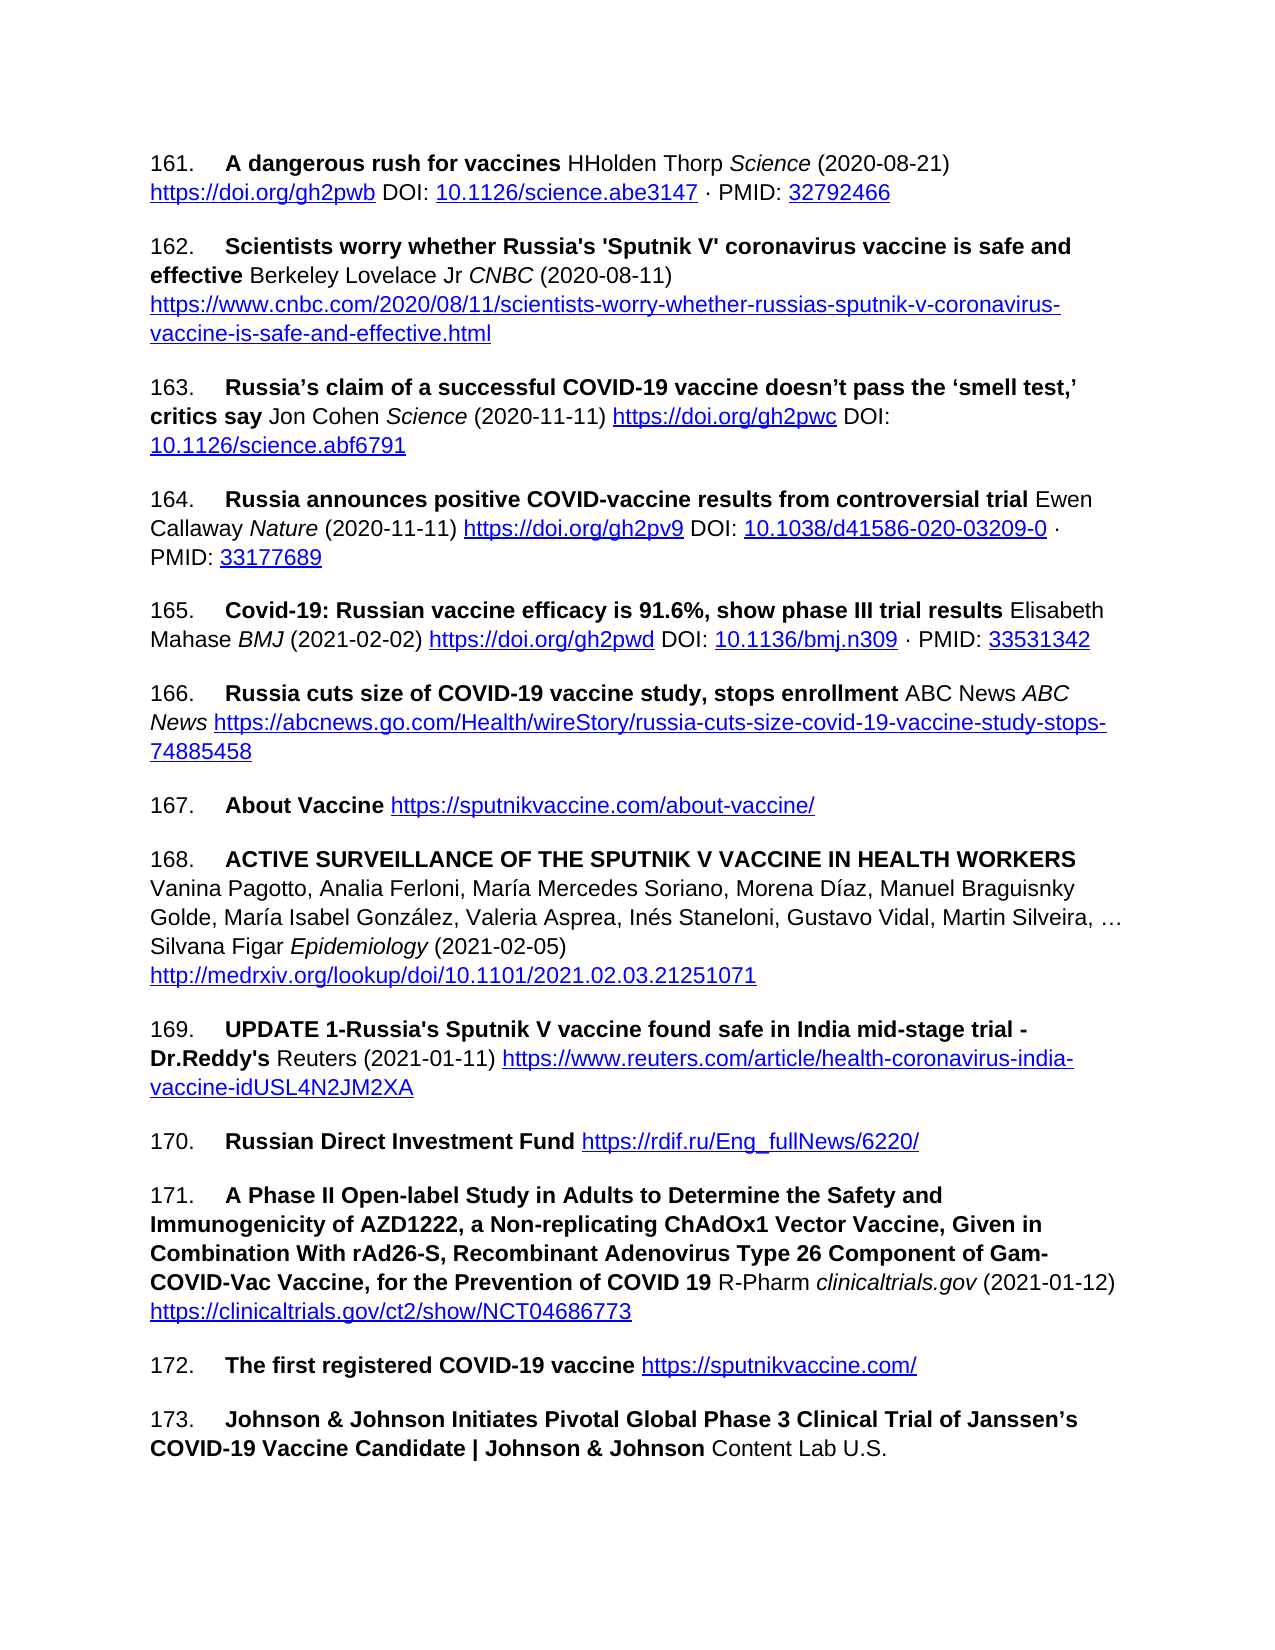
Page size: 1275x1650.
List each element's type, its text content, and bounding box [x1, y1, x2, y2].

text 161. A dangerous rush for vaccines HHolden Thorp Science (2020-08-21) https://doi.org/gh2pwb DOI: 10.1126/science.abe3147 · PMID: 32792466 [150, 150, 1125, 205]
text 162. Scientists worry whether Russia's 'Sputnik V' coronavirus vaccine is safe and effective Berkeley Lovelace Jr CNBC (2020-08-11) https://www.cnbc.com/2020/08/11/scientists-worry-whether-russias-sputnik-v-coronavirus-vaccine-is-safe-and-effective.html [150, 233, 1125, 346]
text 168. ACTIVE SURVEILLANCE OF THE SPUTNIK V VACCINE IN HEALTH WORKERS Vanina Pagotto, Analia Ferloni, María Mercedes Soriano, Morena Díaz, Manuel Braguisnky Golde, María Isabel González, Valeria Asprea, Inés Staneloni, Gustavo Vidal, Martin Silveira, … Silvana Figar Epidemiology (2021-02-05) http://medrxiv.org/lookup/doi/10.1101/2021.02.03.21251071 [150, 846, 1125, 988]
text 169. UPDATE 1-Russia's Sputnik V vaccine found safe in India mid-stage trial -Dr.Reddy's Reuters (2021-01-11) https://www.reuters.com/article/health-coronavirus-india-vaccine-idUSL4N2JM2XA [150, 1016, 1125, 1100]
text 172. The first registered COVID-19 vaccine https://sputnikvaccine.com/ [150, 1352, 1125, 1378]
text 163. Russia’s claim of a successful COVID-19 vaccine doesn’t pass the ‘smell test,’ critics say Jon Cohen Science (2020-11-11) https://doi.org/gh2pwc DOI: 10.1126/science.abf6791 [150, 374, 1125, 458]
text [150, 1406, 1125, 1461]
text 170. Russian Direct Investment Fund https://rdif.ru/Eng_fullNews/6220/ [150, 1128, 1125, 1154]
text 164. Russia announces positive COVID-vaccine results from controversial trial Ewen Callaway Nature (2020-11-11) https://doi.org/gh2pv9 DOI: 10.1038/d41586-020-03209-0 · PMID: 33177689 [150, 486, 1125, 570]
text 166. Russia cuts size of COVID-19 vaccine study, stops enrollment ABC News ABC News https://abcnews.go.com/Health/wireStory/russia-cuts-size-covid-19-vaccine-study-stops-74885458 [150, 680, 1125, 765]
text 167. About Vaccine https://sputnikvaccine.com/about-vaccine/ [150, 792, 1125, 819]
text 171. A Phase II Open-label Study in Adults to Determine the Safety and Immunogenicity of AZD1222, a Non-replicating ChAdOx1 Vector Vaccine, Given in Combination With rAd26-S, Recombinant Adenovirus Type 26 Component of Gam-COVID-Vac Vaccine, for the Prevention of COVID 19 R-Pharm clinicaltrials.gov (2021-01-12) https://clinicaltrials.gov/ct2/show/NCT04686773 [150, 1182, 1125, 1324]
text 165. Covid-19: Russian vaccine efficacy is 91.6%, show phase III trial results Elisabeth Mahase BMJ (2021-02-02) https://doi.org/gh2pwd DOI: 10.1136/bmj.n309 · PMID: 33531342 [150, 597, 1125, 653]
